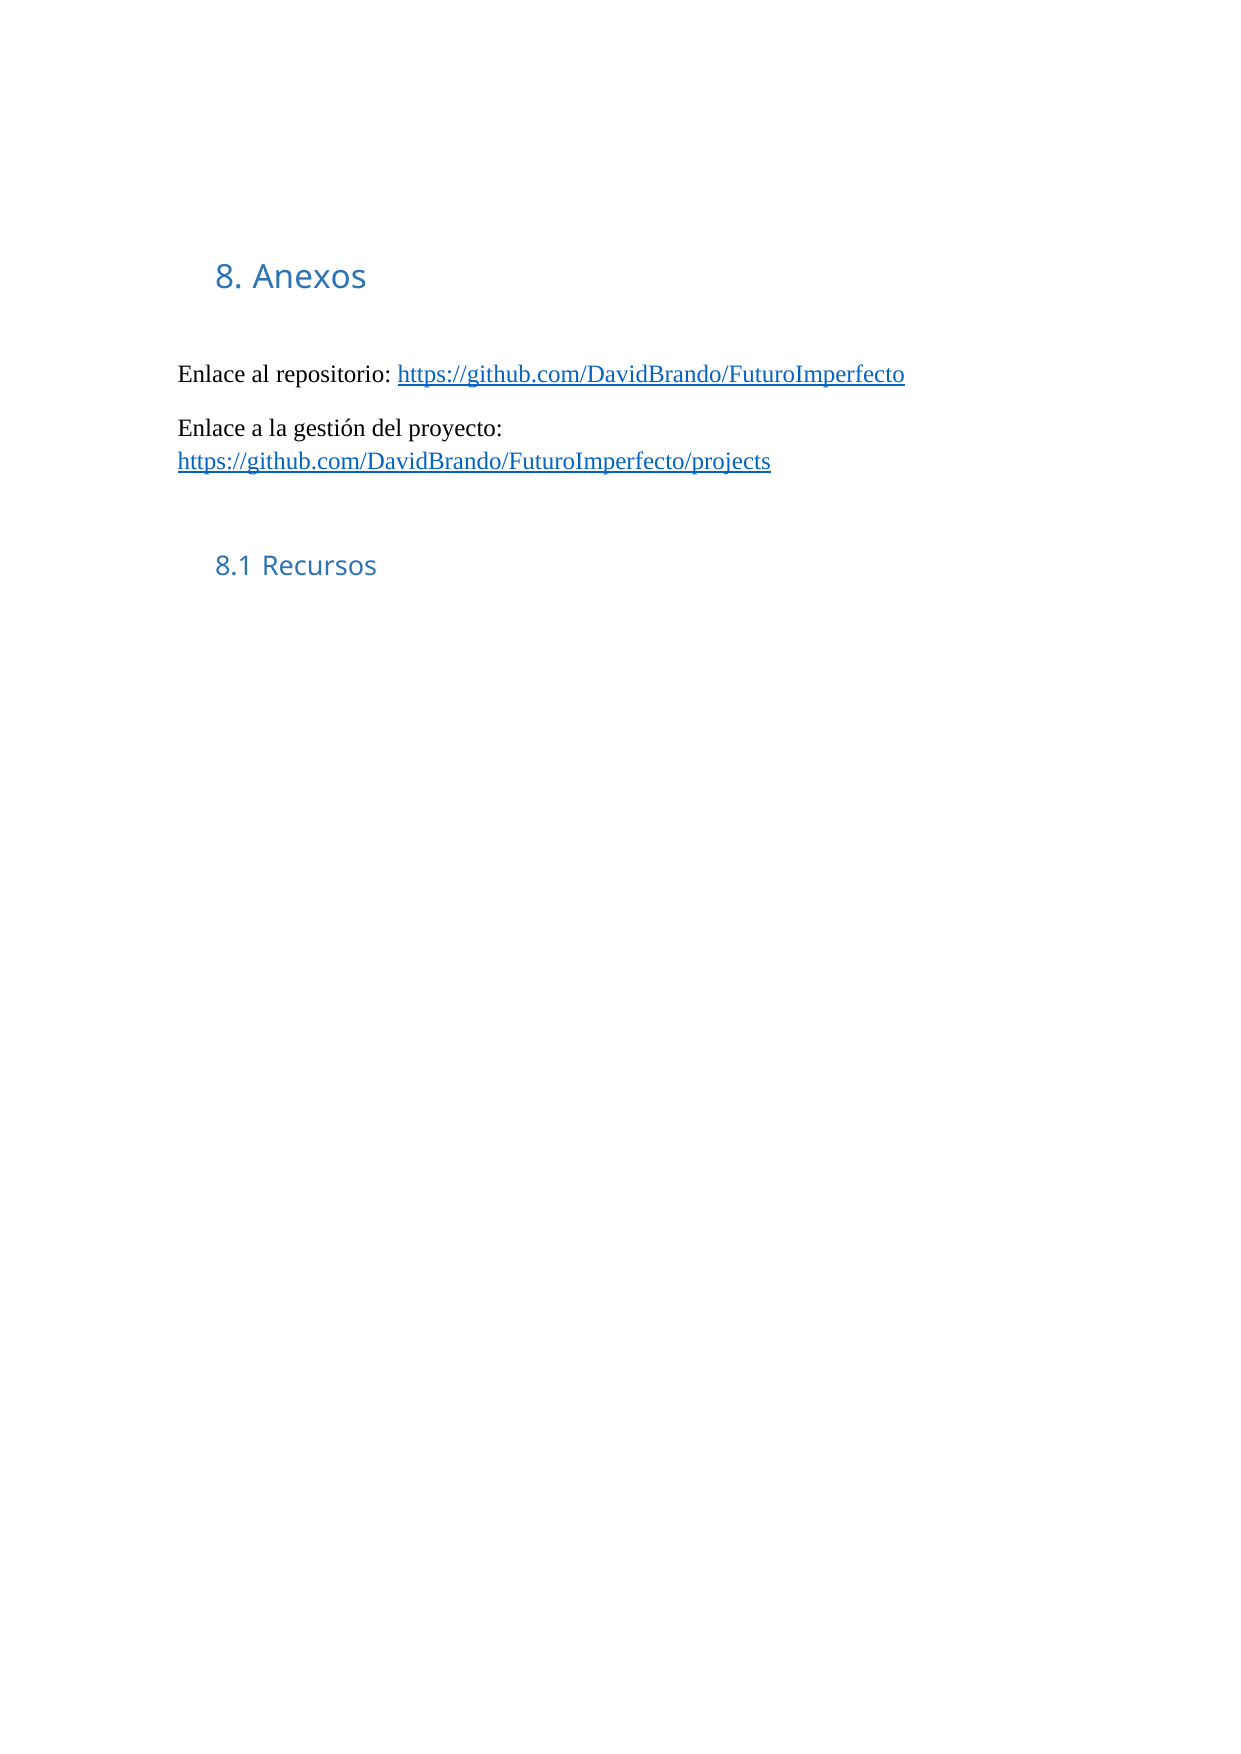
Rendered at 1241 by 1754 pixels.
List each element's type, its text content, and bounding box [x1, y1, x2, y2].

subtitle Recursos [215, 547, 1063, 583]
text Enlace al repositorio: https://github.com/DavidBrando/FuturoImperfecto [177, 359, 1063, 388]
text Enlace a la gestión del proyecto: https://github.com/DavidBrando/FuturoImperfecto/projects [177, 413, 1063, 475]
subtitle Anexos [215, 253, 1063, 299]
